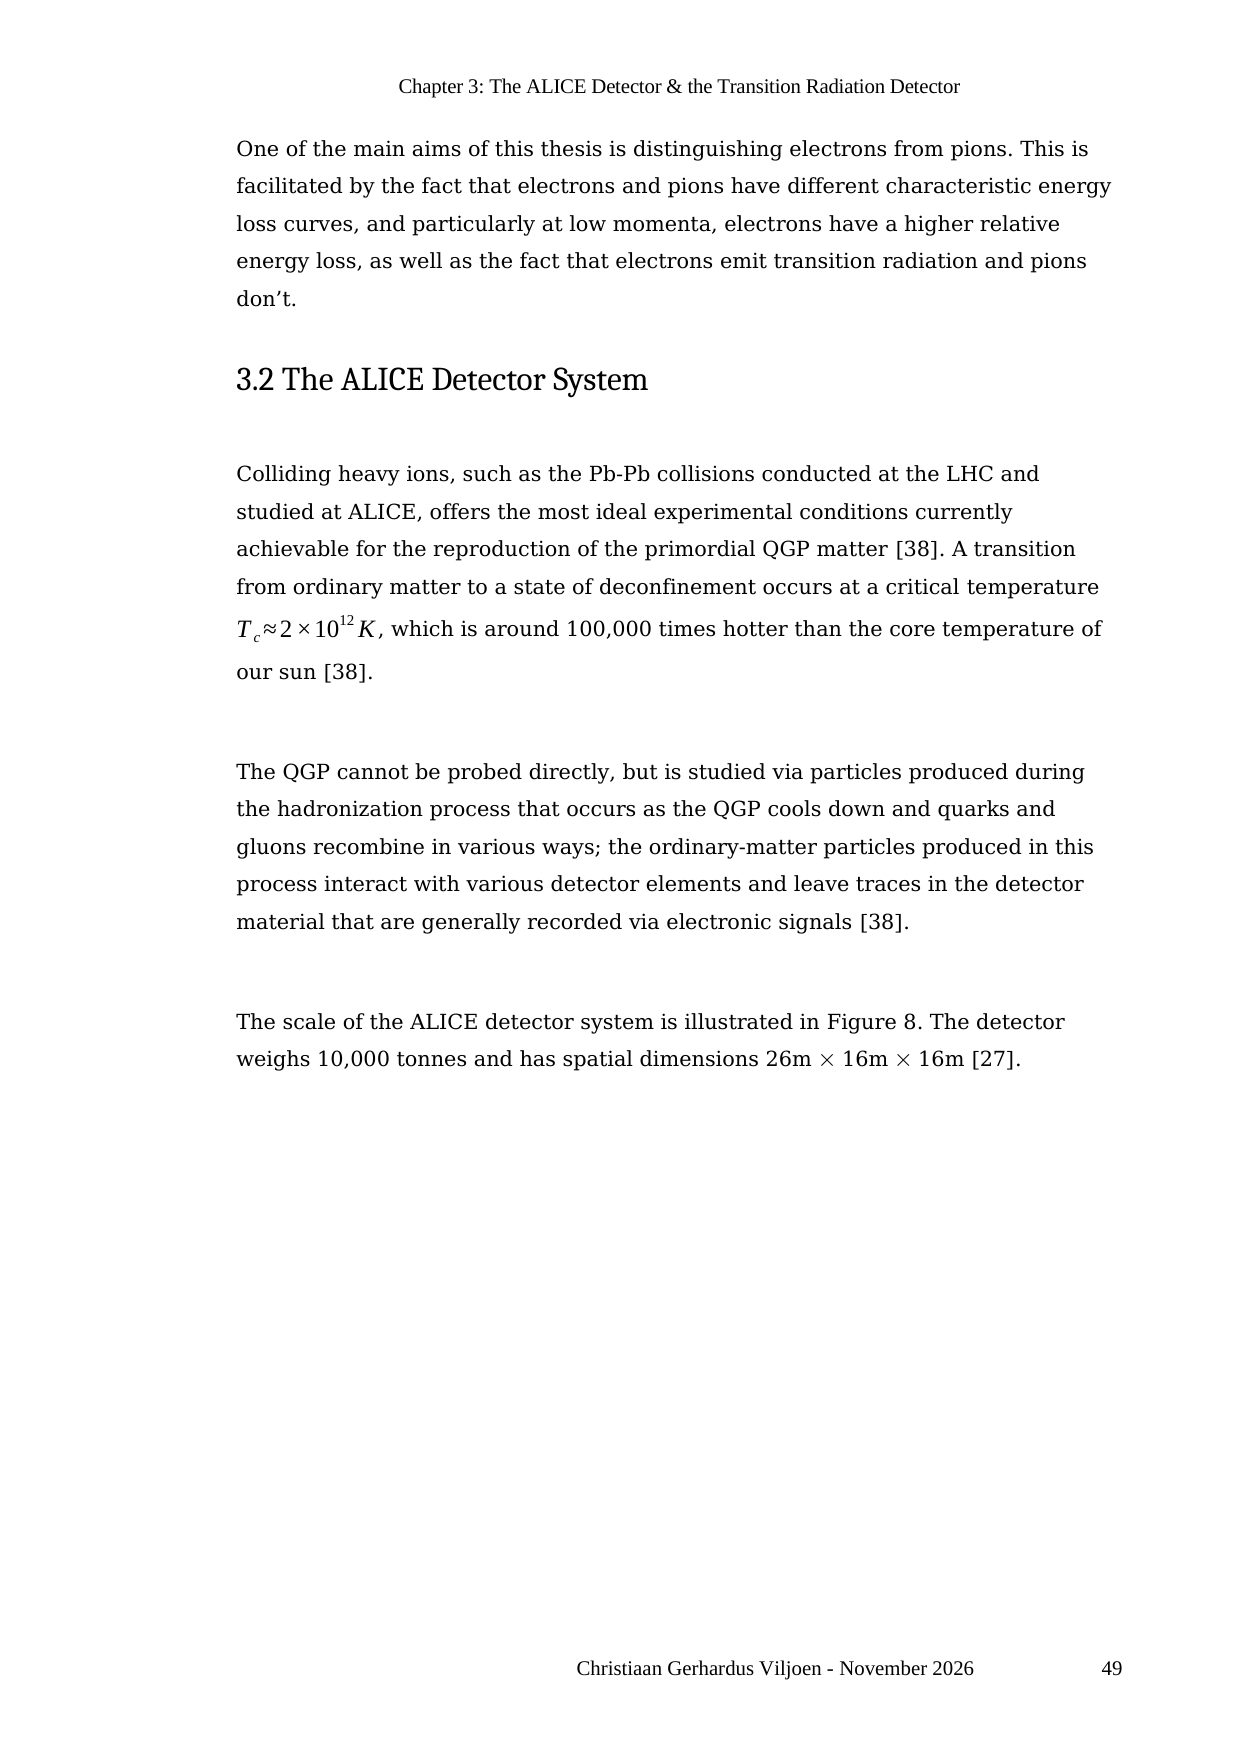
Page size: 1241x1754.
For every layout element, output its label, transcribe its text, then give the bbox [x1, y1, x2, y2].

text Colliding heavy ions, such as the Pb-Pb collisions conducted at the LHC and studied at ALICE, offers the most ideal experimental conditions currently achievable for the reproduction of the primordial QGP matter . A transition from ordinary matter to a state of deconfinement occurs at a critical temperature , which is around 100,000 times hotter than the core temperature of our sun . [236, 461, 1122, 684]
text The scale of the ALICE detector system is illustrated in Figure 9. The detector weighs 10,000 tonnes and has spatial dimensions 26m 16m 16m . [236, 1009, 1122, 1071]
text The QGP cannot be probed directly, but is studied via particles produced during the hadronization process that occurs as the QGP cools down and quarks and gluons recombine in various ways; the ordinary-matter particles produced in this process interact with various detector elements and leave traces in the detector material that are generally recorded via electronic signals . [236, 759, 1122, 934]
subtitle The ALICE Detector System [236, 360, 1122, 399]
text One of the main aims of this thesis is distinguishing electrons from pions. This is facilitated by the fact that electrons and pions have different characteristic energy loss curves, and particularly at low momenta, electrons have a higher relative energy loss, as well as the fact that electrons emit transition radiation and pions don’t. [236, 135, 1122, 310]
